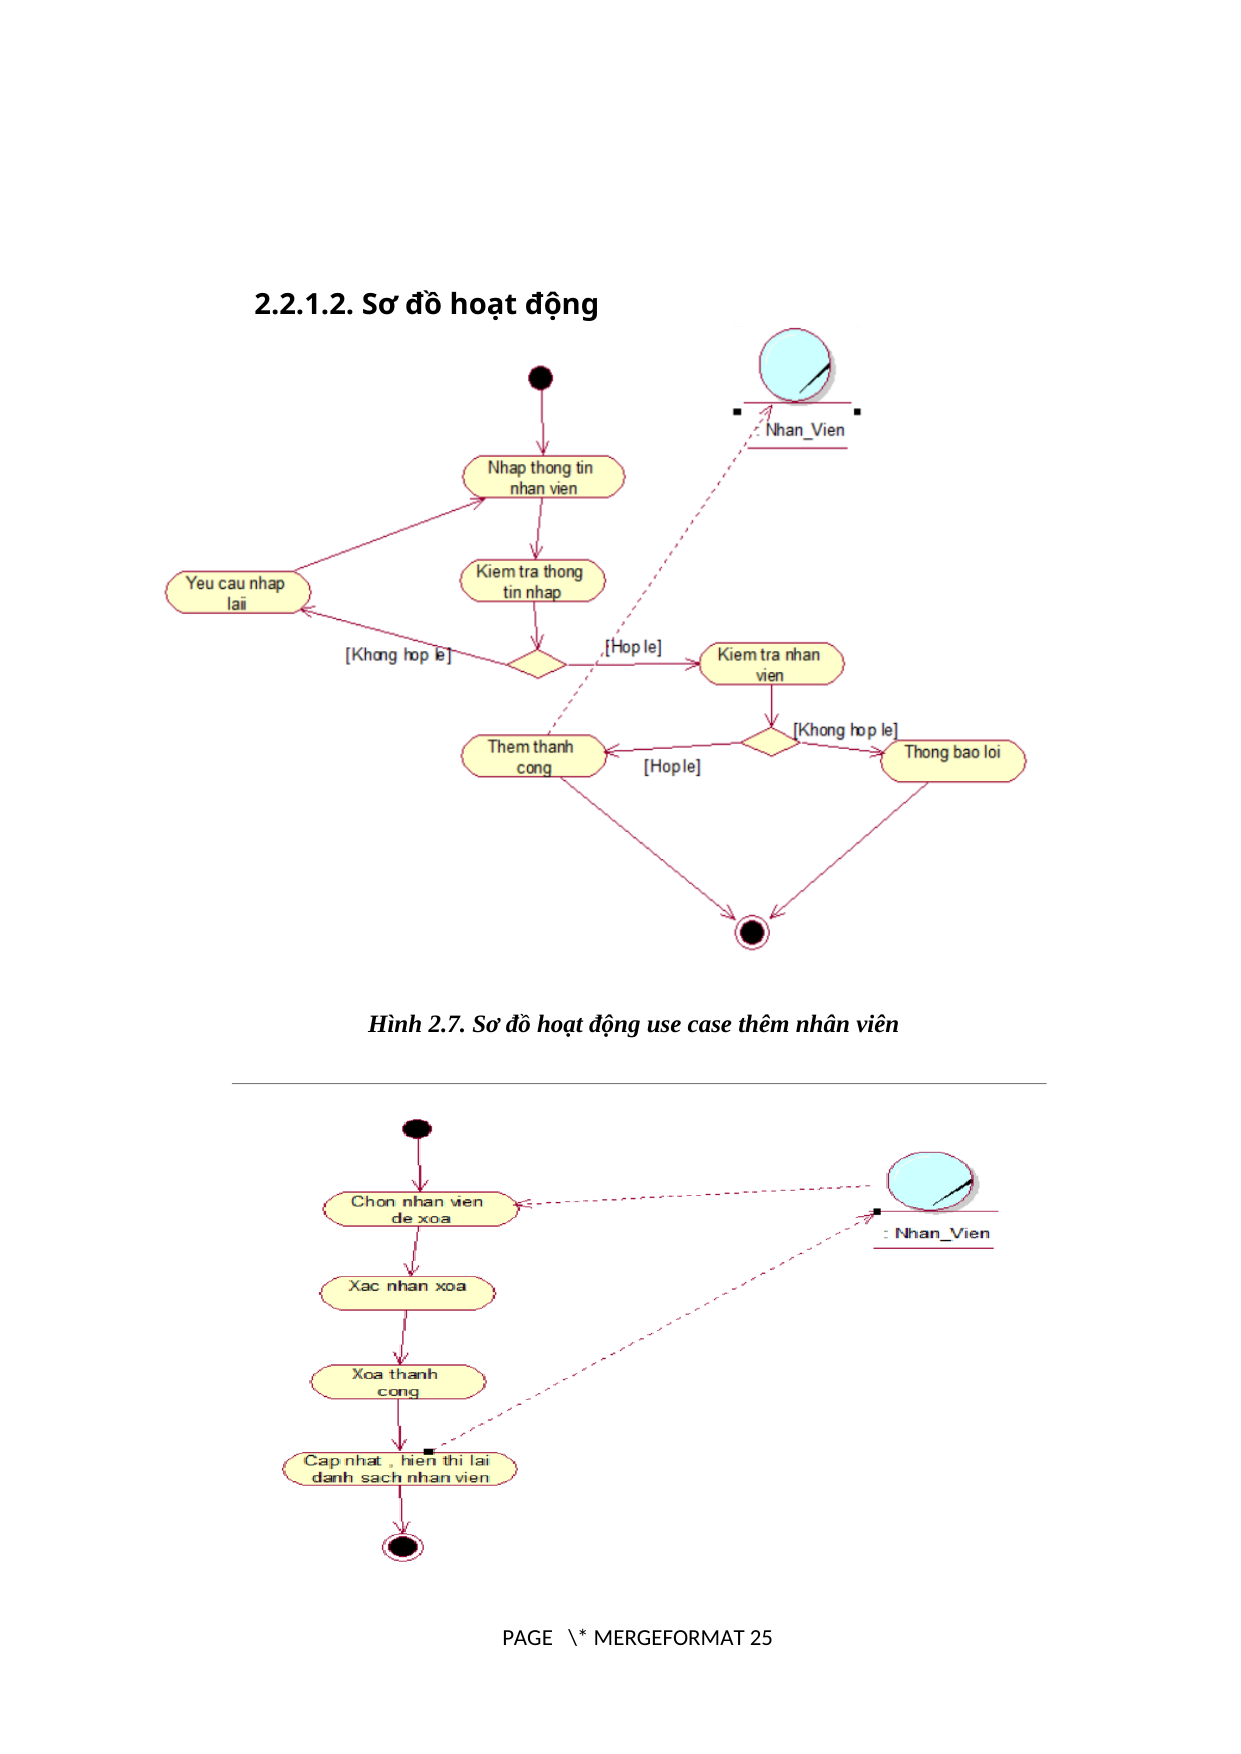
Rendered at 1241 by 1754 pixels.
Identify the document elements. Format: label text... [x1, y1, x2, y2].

subtitle Sơ đồ hoạt động [254, 283, 1122, 323]
text Hình 2.7. Sơ đồ hoạt động use case thêm nhân viên [148, 1009, 1122, 1038]
picture [147, 326, 1123, 991]
picture [231, 1083, 1047, 1604]
